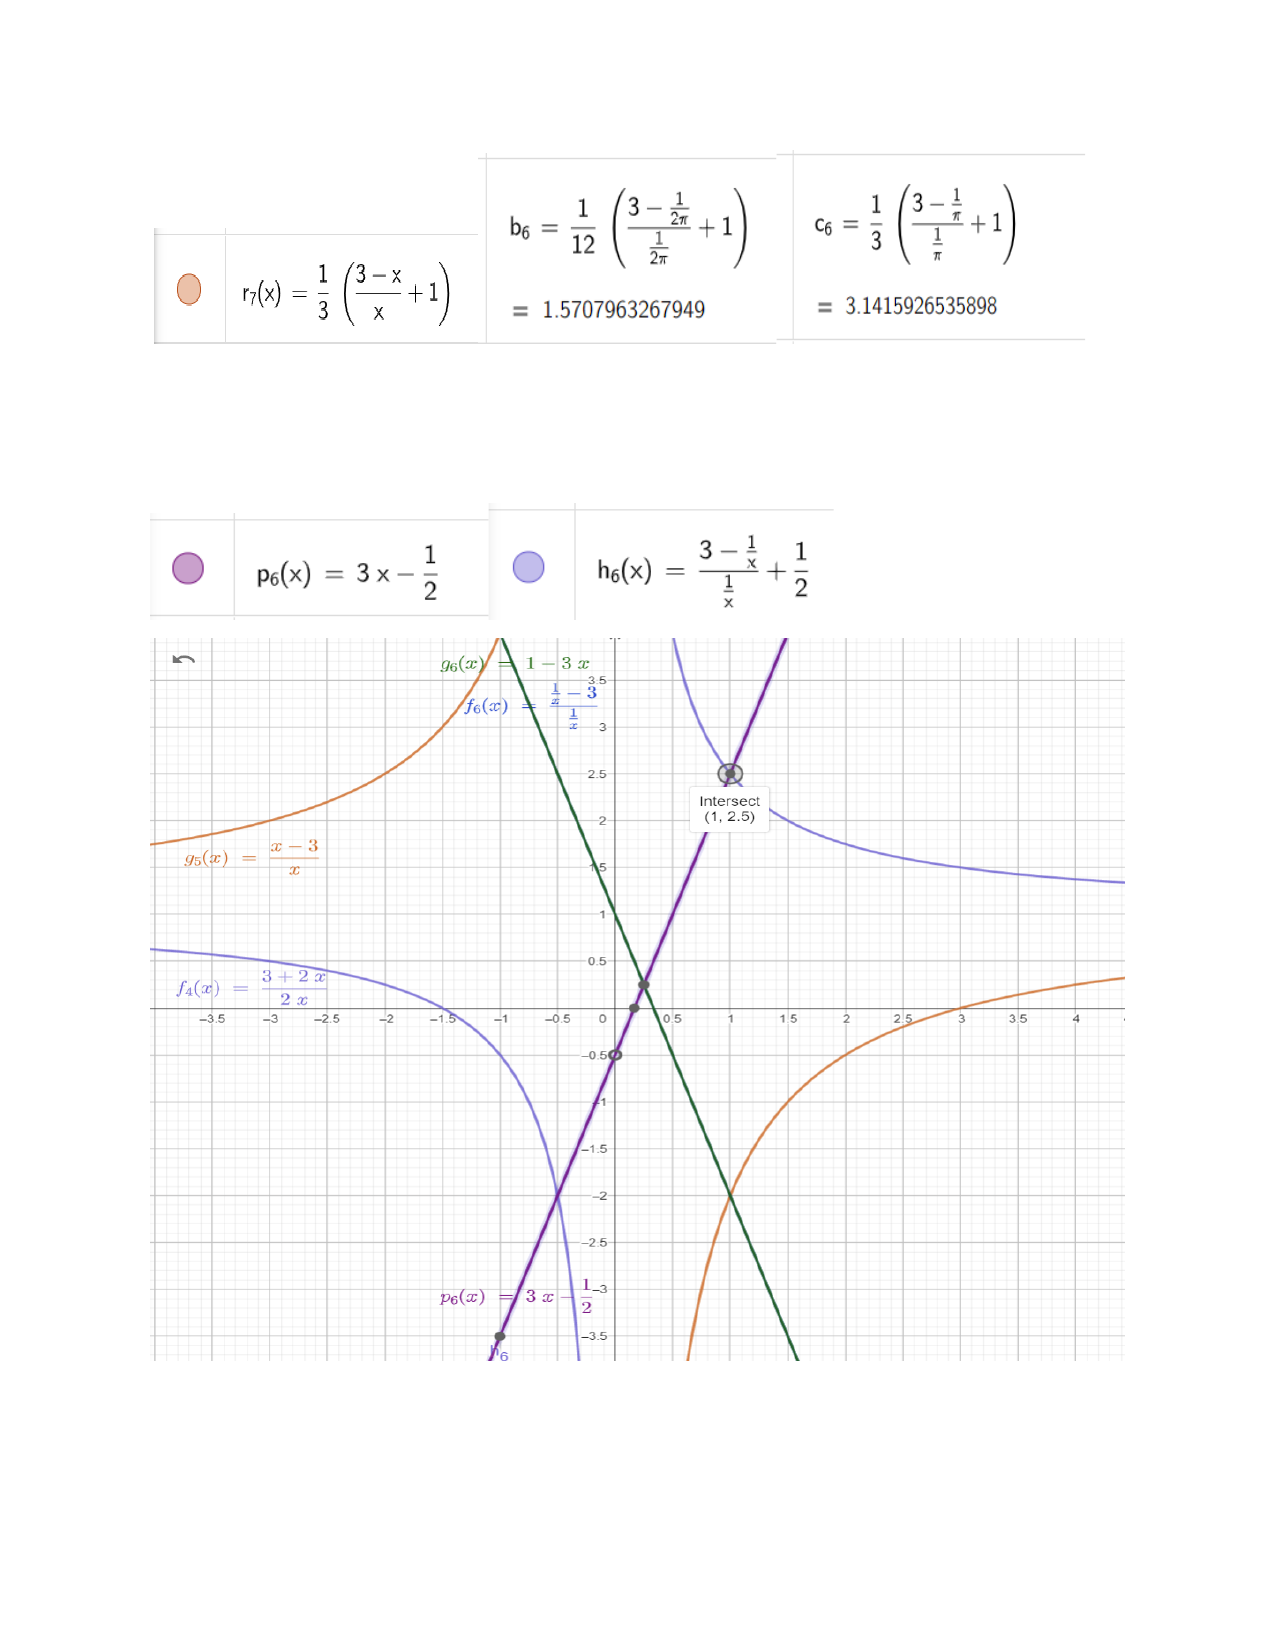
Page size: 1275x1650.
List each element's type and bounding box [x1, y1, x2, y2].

picture [150, 638, 1125, 1361]
picture [150, 503, 834, 620]
picture [150, 150, 1085, 344]
